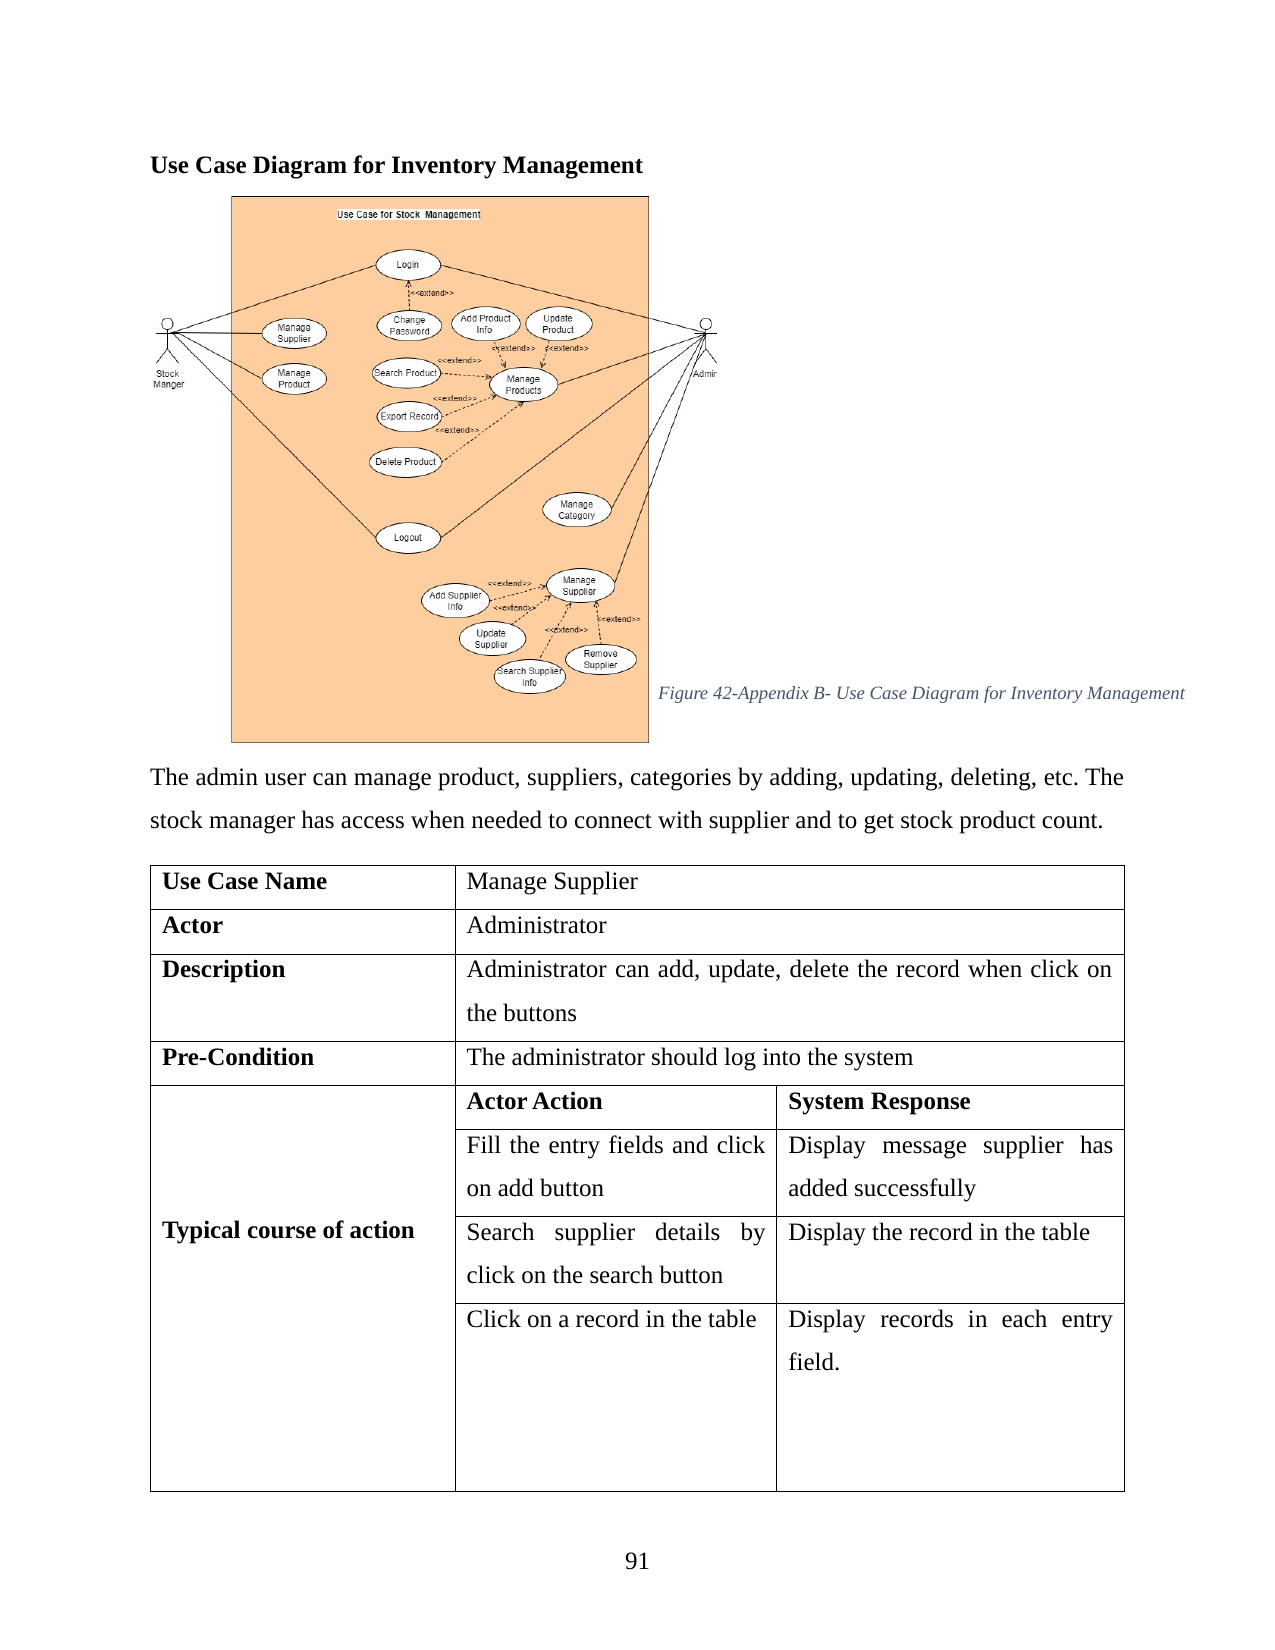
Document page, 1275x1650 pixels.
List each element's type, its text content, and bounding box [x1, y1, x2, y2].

table_cell Administrator [456, 910, 1124, 953]
table_cell Display the record in the table [777, 1217, 1124, 1303]
table_cell Administrator can add, update, delete the record when click on the buttons [456, 955, 1124, 1041]
text The admin user can manage product, suppliers, categories by adding, updating, deleting, etc. The stock manager has access when needed to connect with supplier and to get stock product count. [150, 762, 1125, 834]
table_cell The administrator should log into the system [456, 1042, 1124, 1085]
table_cell Actor [151, 910, 455, 953]
table_cell Typical course of action [151, 1086, 455, 1491]
table_cell Search supplier details by click on the search button [456, 1217, 776, 1303]
table_cell System Response [777, 1086, 1124, 1129]
table_cell Description [151, 955, 455, 1041]
table_cell Fill the entry fields and click on add button [456, 1130, 776, 1216]
text Use Case Diagram for Inventory Management [150, 150, 1125, 179]
table_header Manage Supplier [456, 866, 1124, 909]
table_cell Pre-Condition [151, 1042, 455, 1085]
table_cell Actor Action [456, 1086, 776, 1129]
table_header Use Case Name [151, 866, 455, 909]
picture [150, 196, 718, 743]
table_cell Display records in each entry field. [777, 1304, 1124, 1491]
table_cell Display message supplier has added successfully [777, 1130, 1124, 1216]
table_cell Click on a record in the table [456, 1304, 776, 1491]
